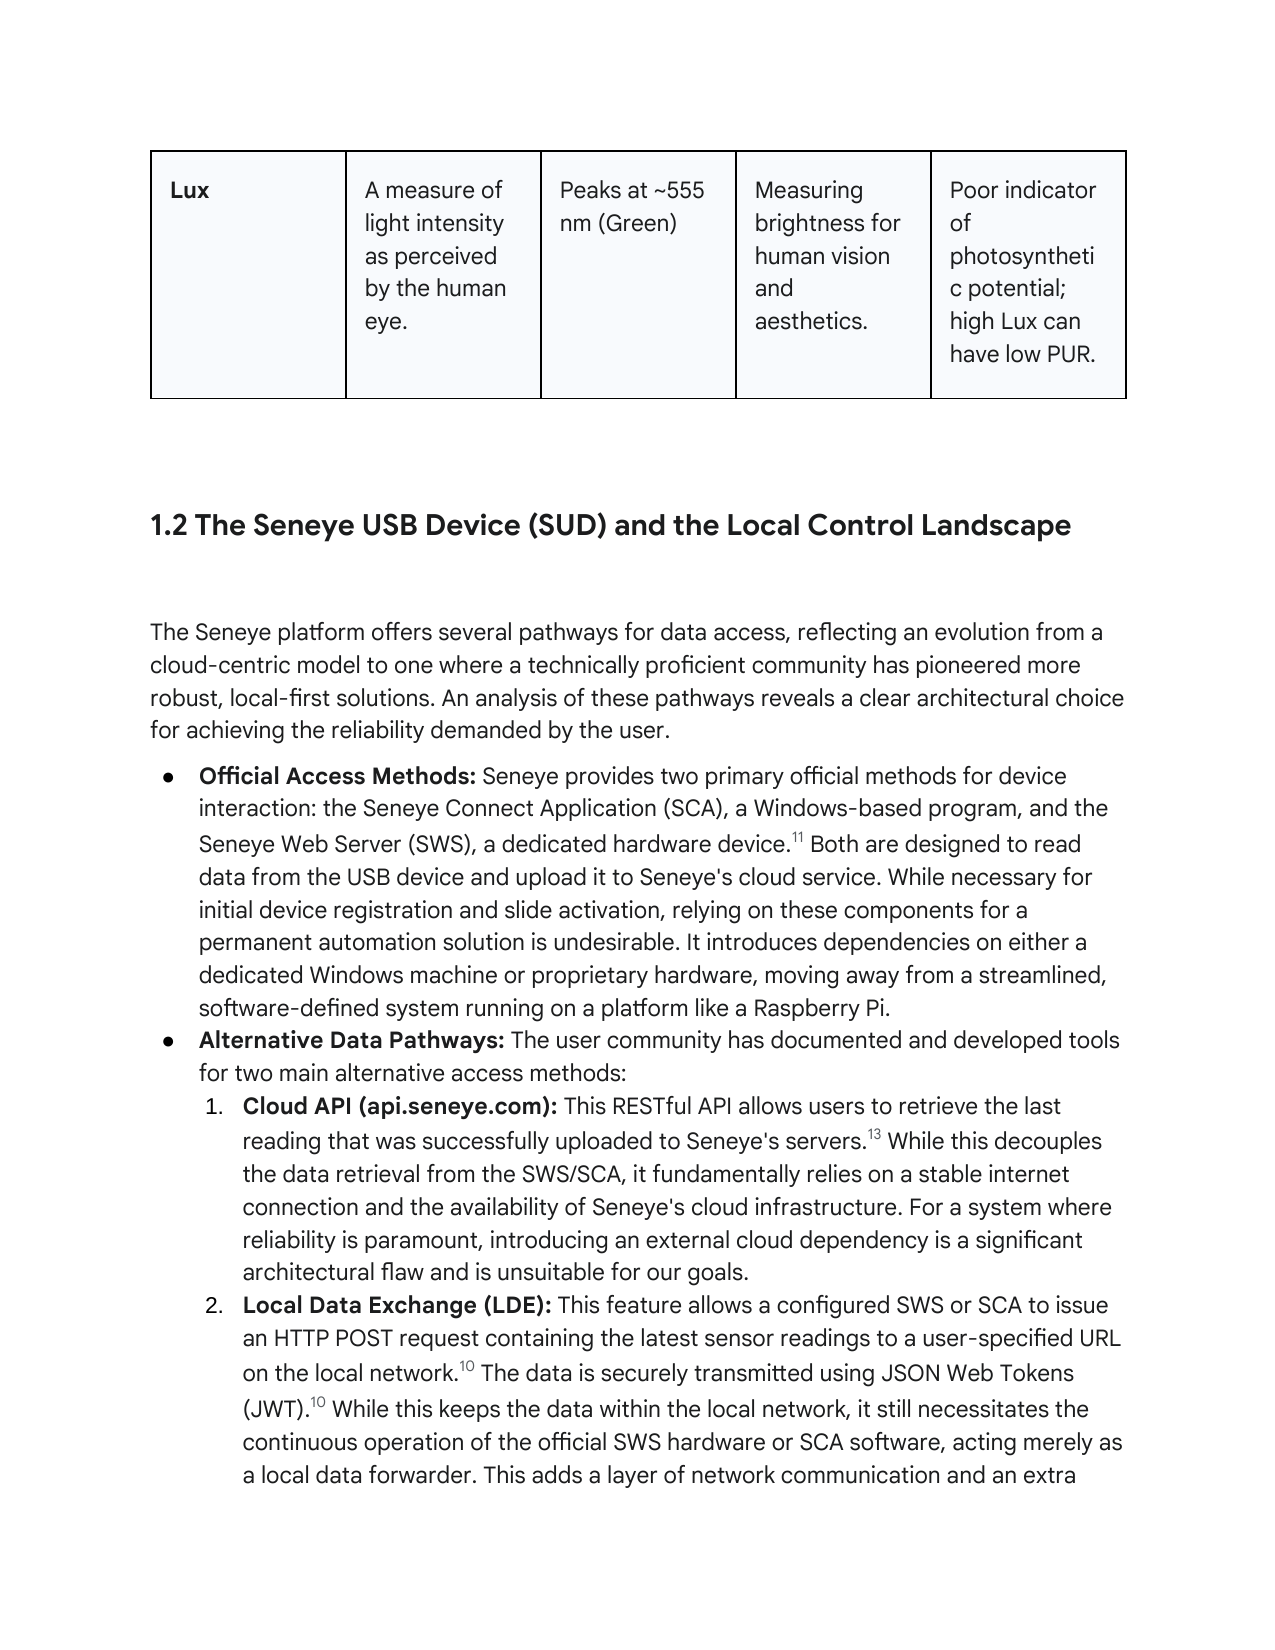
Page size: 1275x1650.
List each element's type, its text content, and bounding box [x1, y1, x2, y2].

subtitle 1.2 The Seneye USB Device (SUD) and the Local Control Landscape [150, 507, 1125, 543]
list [205, 1291, 1125, 1490]
list Alternative Data Pathways: The user community has documented and developed tools for two main alternative access methods: [161, 1027, 1125, 1088]
table_cell Poor indicator of photosynthetic potential; high Lux can have low PUR. [932, 152, 1125, 397]
table_cell Peaks at ~555 nm (Green) [542, 152, 735, 397]
text The Seneye platform offers several pathways for data access, reflecting an evolution from a cloud-centric model to one where a technically proficient community has pioneered more robust, local-first solutions. An analysis of these pathways reveals a clear architectural choice for achieving the reliability demanded by the user. [150, 619, 1125, 746]
table_cell Lux [152, 152, 345, 397]
table_cell A measure of light intensity as perceived by the human eye. [347, 152, 540, 397]
table_cell Measuring brightness for human vision and aesthetics. [737, 152, 930, 397]
list Cloud API (api.seneye.com): This RESTful API allows users to retrieve the last reading that was successfully uploaded to Seneye's servers.13 While this decouples the data retrieval from the SWS/SCA, it fundamentally relies on a stable internet connection and the availability of Seneye's cloud infrastructure. For a system where reliability is paramount, introducing an external cloud dependency is a significant architectural flaw and is unsuitable for our goals. [205, 1092, 1125, 1287]
list Official Access Methods: Seneye provides two primary official methods for device interaction: the Seneye Connect Application (SCA), a Windows-based program, and the Seneye Web Server (SWS), a dedicated hardware device.11 Both are designed to read data from the USB device and upload it to Seneye's cloud service. While necessary for initial device registration and slide activation, relying on these components for a permanent automation solution is undesirable. It introduces dependencies on either a dedicated Windows machine or proprietary hardware, moving away from a streamlined, software-defined system running on a platform like a Raspberry Pi. [161, 762, 1125, 1023]
